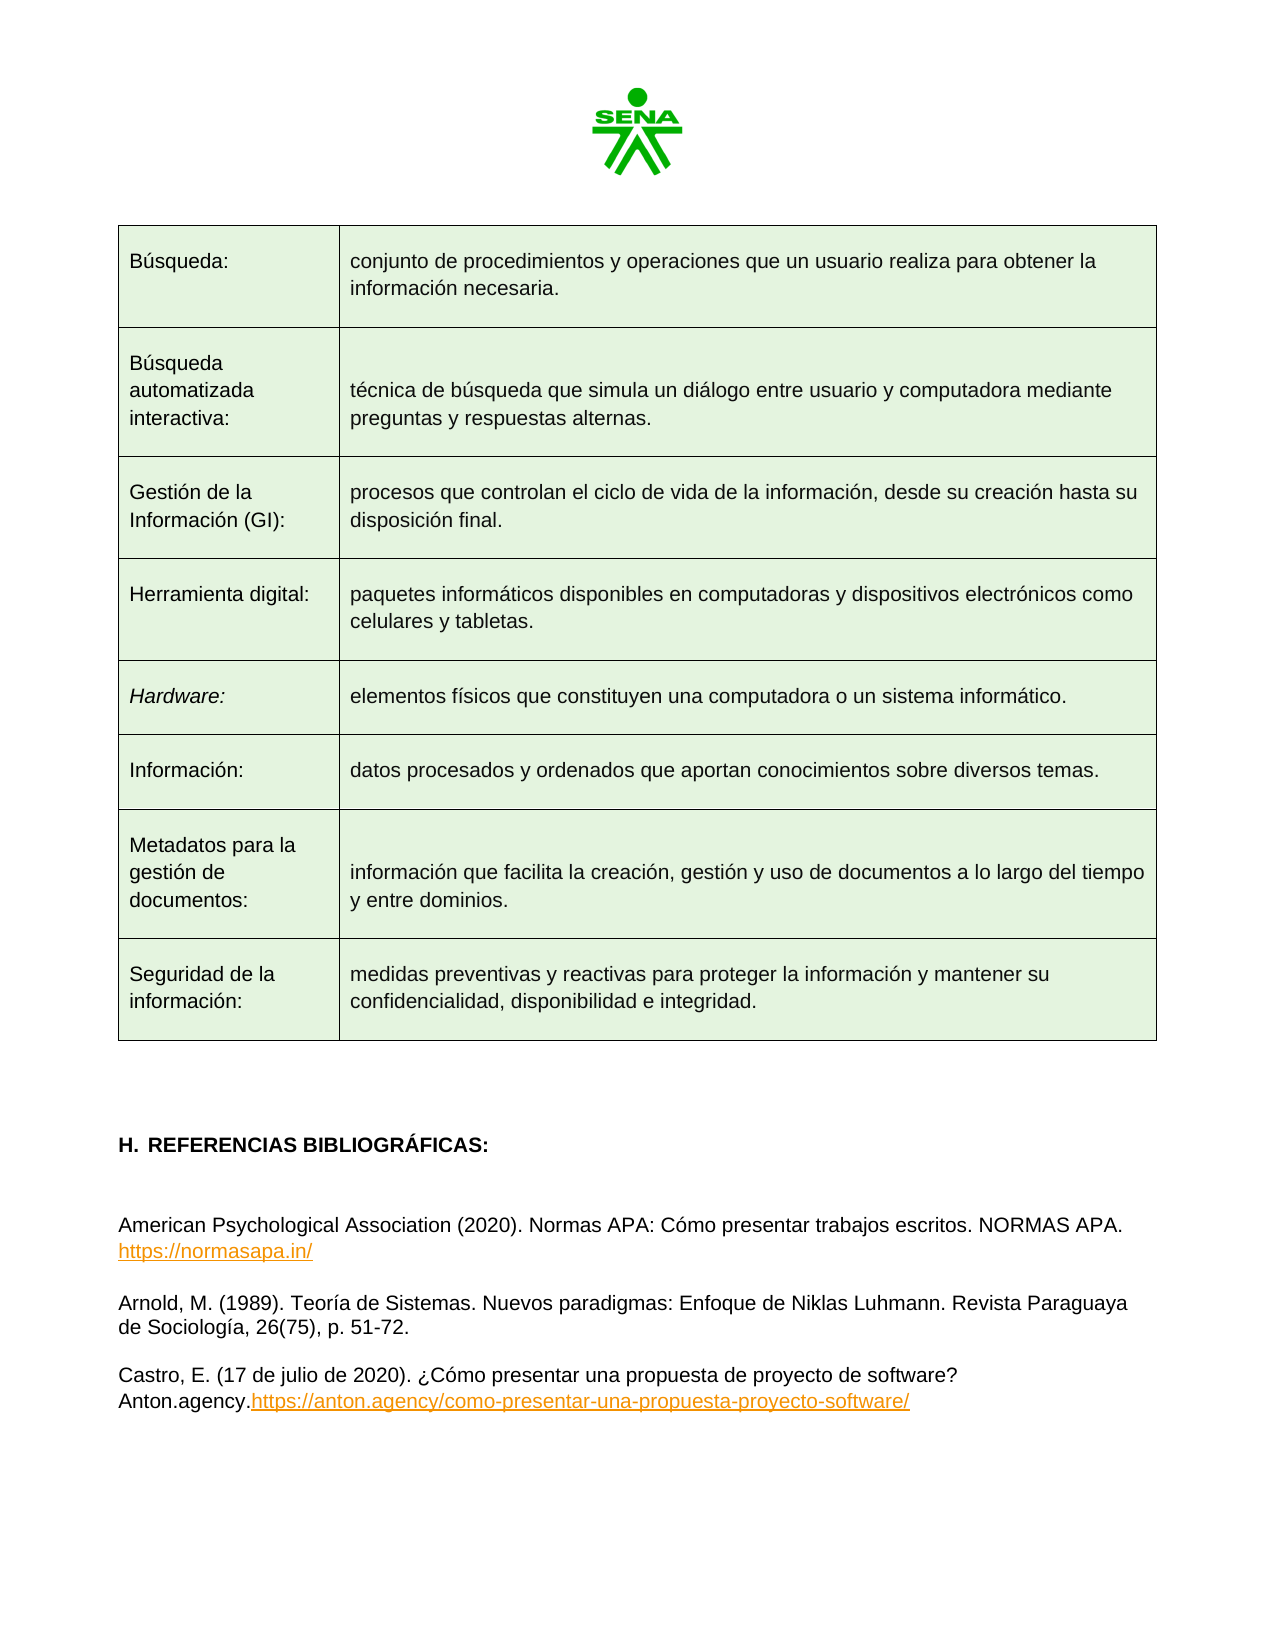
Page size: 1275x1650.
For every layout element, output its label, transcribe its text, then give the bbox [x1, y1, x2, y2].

picture [592, 87, 683, 176]
table_cell Seguridad de la información: [119, 939, 339, 1040]
table_cell procesos que controlan el ciclo de vida de la información, desde su creación hasta su disposición final. [340, 457, 1156, 558]
table_cell conjunto de procedimientos y operaciones que un usuario realiza para obtener la información necesaria. [340, 226, 1156, 327]
text American Psychological Association (2020). Normas APA: Cómo presentar trabajos escritos. NORMAS APA. https://normasapa.in/ [118, 1213, 1157, 1263]
table_cell Metadatos para la gestión de documentos: [119, 810, 339, 938]
table_cell Búsqueda: [119, 226, 339, 327]
table_cell técnica de búsqueda que simula un diálogo entre usuario y computadora mediante preguntas y respuestas alternas. [340, 328, 1156, 456]
list REFERENCIAS BIBLIOGRÁFICAS: [118, 1133, 1157, 1157]
table_cell Hardware: [119, 661, 339, 734]
table_cell datos procesados y ordenados que aportan conocimientos sobre diversos temas. [340, 735, 1156, 808]
table_cell paquetes informáticos disponibles en computadoras y dispositivos electrónicos como celulares y tabletas. [340, 559, 1156, 660]
table_cell Herramienta digital: [119, 559, 339, 660]
table_cell Gestión de la Información (GI): [119, 457, 339, 558]
text Arnold, M. (1989). Teoría de Sistemas. Nuevos paradigmas: Enfoque de Niklas Luhmann. Revista Paraguaya de Sociología, 26(75), p. 51-72. [118, 1291, 1157, 1339]
table_cell medidas preventivas y reactivas para proteger la información y mantener su confidencialidad, disponibilidad e integridad. [340, 939, 1156, 1040]
text Castro, E. (17 de julio de 2020). ¿Cómo presentar una propuesta de proyecto de software? Anton.agency.https://anton.agency/como-presentar-una-propuesta-proyecto-software/ [118, 1363, 1157, 1412]
table_cell Información: [119, 735, 339, 808]
table_cell elementos físicos que constituyen una computadora o un sistema informático. [340, 661, 1156, 734]
table_cell Búsqueda automatizada interactiva: [119, 328, 339, 456]
table_cell información que facilita la creación, gestión y uso de documentos a lo largo del tiempo y entre dominios. [340, 810, 1156, 938]
